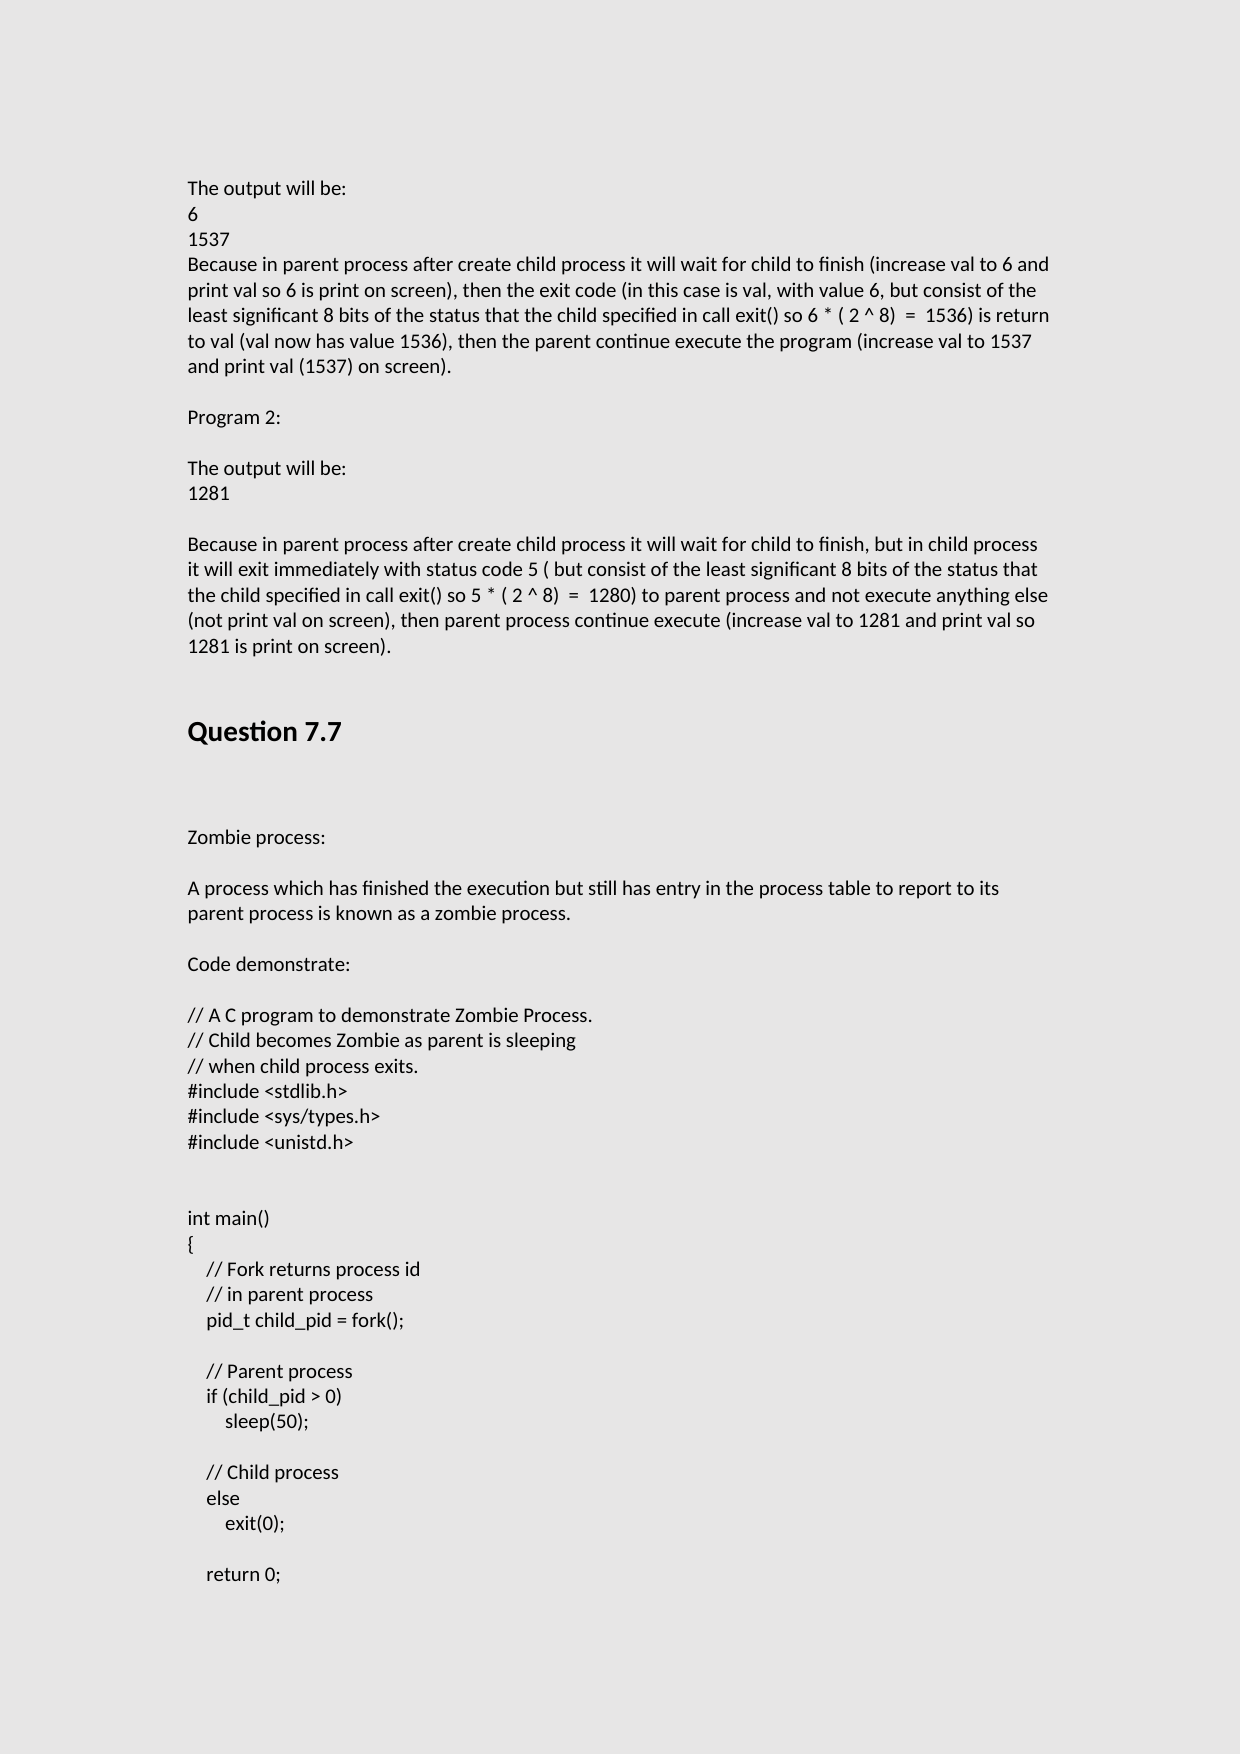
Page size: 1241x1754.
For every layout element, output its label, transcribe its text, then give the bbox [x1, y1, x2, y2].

text int main() [187, 1205, 1053, 1231]
text Zombie process: [187, 824, 1053, 849]
text The output will be: [187, 455, 1053, 480]
text pid_t child_pid = fork(); [187, 1307, 1053, 1332]
text #include <sys/types.h> [187, 1104, 1053, 1129]
text Because in parent process after create child process it will wait for child to finish (increase val to 6 and print val so 6 is print on screen), then the exit code (in this case is val, with value 6, but consist of the least significant 8 bits of the status that the child specified in call exit() so 6 * ( 2 ^ 8) = 1536) is return to val (val now has value 1536), then the parent continue execute the program (increase val to 1537 and print val (1537) on screen). [187, 252, 1053, 379]
subtitle Question 7.7 [187, 713, 1053, 748]
text if (child_pid > 0) [187, 1383, 1053, 1409]
text A process which has finished the execution but still has entry in the process table to report to its parent process is known as a zombie process. [187, 875, 1053, 926]
text // when child process exits. [187, 1053, 1053, 1078]
text // Child process [187, 1459, 1053, 1485]
text else [187, 1485, 1053, 1510]
text #include <stdlib.h> [187, 1078, 1053, 1104]
text { [187, 1231, 1053, 1256]
text The output will be: [187, 175, 1053, 201]
text sleep(50); [187, 1409, 1053, 1434]
text Program 2: [187, 404, 1053, 429]
text // Child becomes Zombie as parent is sleeping [187, 1027, 1053, 1053]
text // Fork returns process id [187, 1256, 1053, 1282]
text Because in parent process after create child process it will wait for child to finish, but in child process it will exit immediately with status code 5 ( but consist of the least significant 8 bits of the status that the child specified in call exit() so 5 * ( 2 ^ 8) = 1280) to parent process and not execute anything else (not print val on screen), then parent process continue execute (increase val to 1281 and print val so 1281 is print on screen). [187, 531, 1053, 658]
text Code demonstrate: [187, 951, 1053, 977]
text // Parent process [187, 1358, 1053, 1383]
text return 0; [187, 1561, 1053, 1587]
text // in parent process [187, 1282, 1053, 1307]
text #include <unistd.h> [187, 1129, 1053, 1154]
text 1537 [187, 226, 1053, 252]
text exit(0); [187, 1510, 1053, 1536]
text 6 [187, 201, 1053, 226]
text 1281 [187, 480, 1053, 506]
text // A C program to demonstrate Zombie Process. [187, 1002, 1053, 1027]
